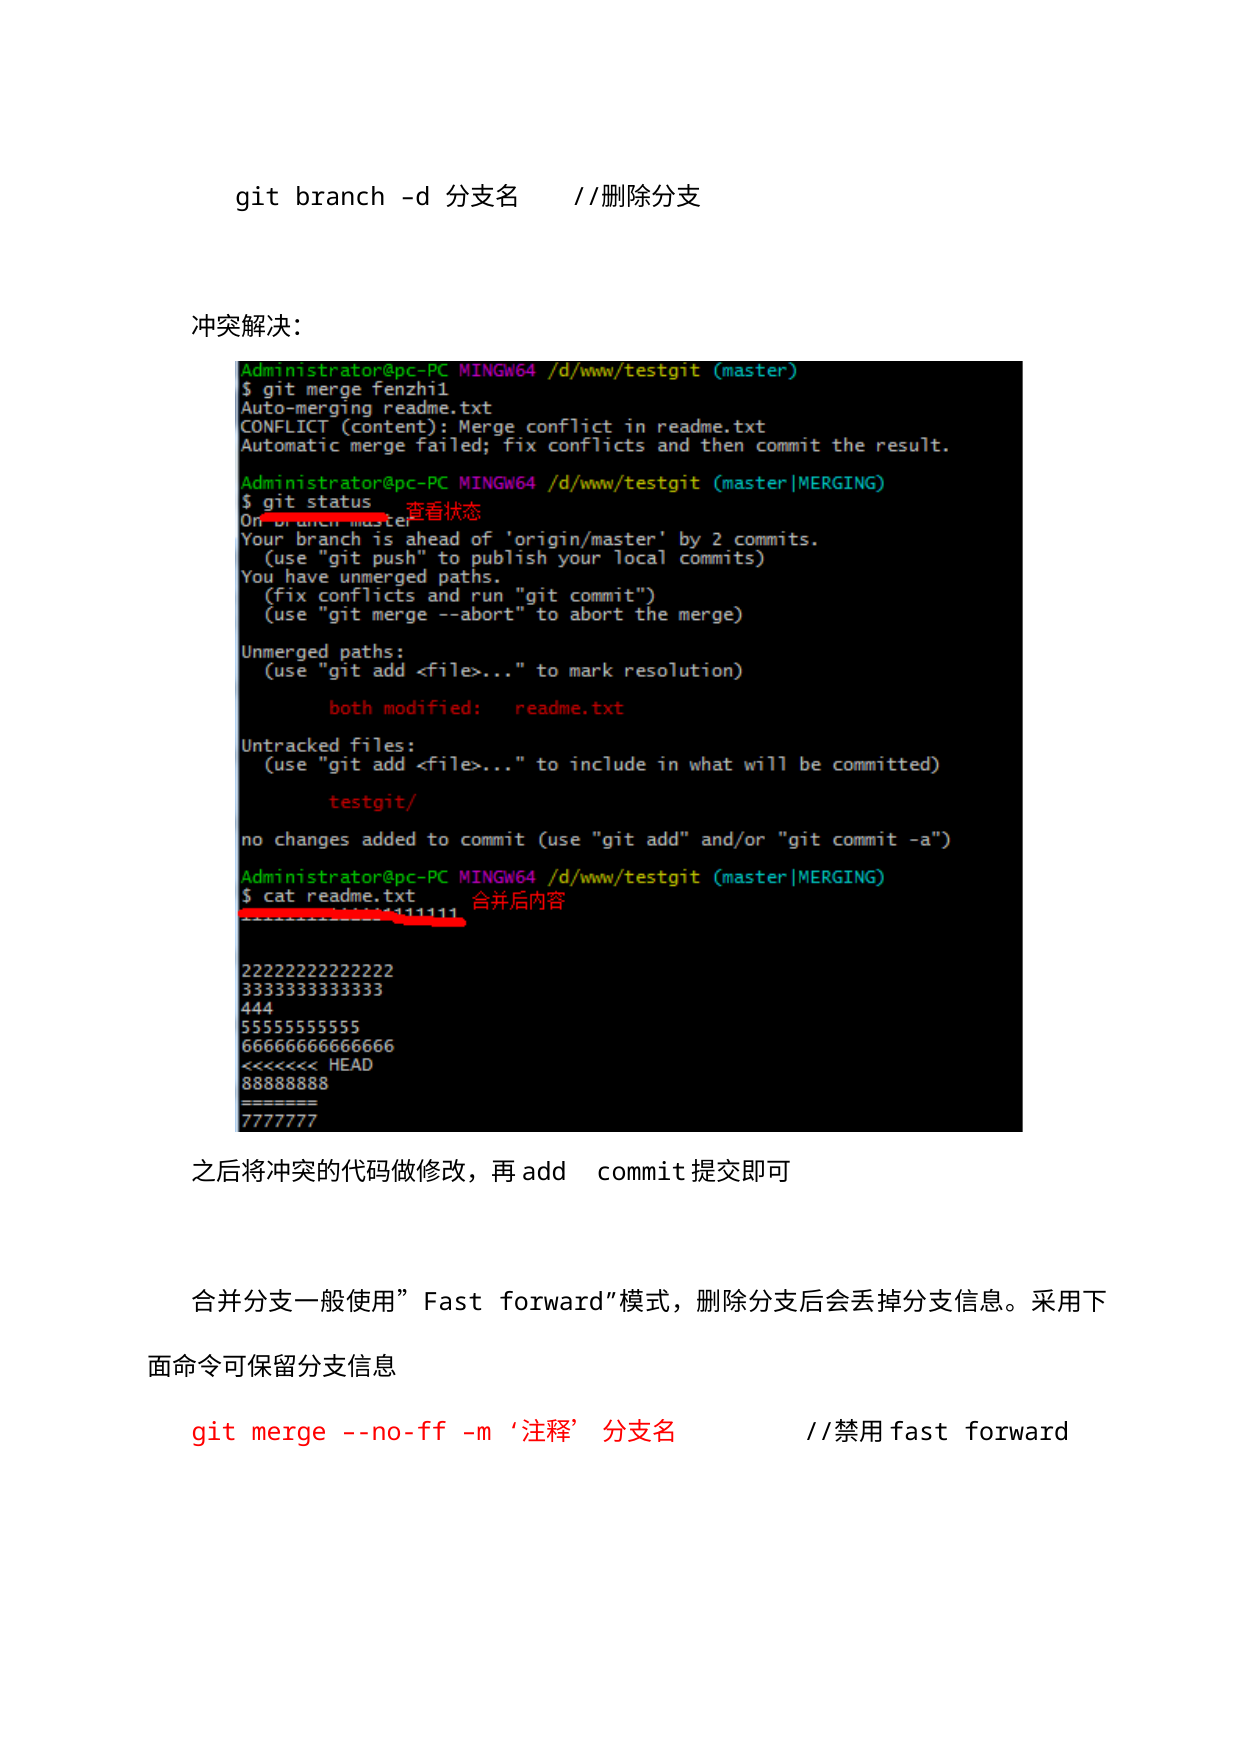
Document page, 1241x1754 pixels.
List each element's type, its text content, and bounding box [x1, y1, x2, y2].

text git branch –d 分支名 //删除分支 [148, 162, 1107, 227]
text 合并分支一般使用”Fast forward”模式，删除分支后会丢掉分支信息。采用下面命令可保留分支信息 [148, 1267, 1107, 1397]
picture [235, 361, 1023, 1132]
text 之后将冲突的代码做修改，再add commit提交即可 [148, 1137, 1107, 1202]
text git merge –-no-ff –m ‘注释’ 分支名 //禁用fast forward [148, 1397, 1107, 1462]
text 冲突解决： [148, 292, 1107, 357]
